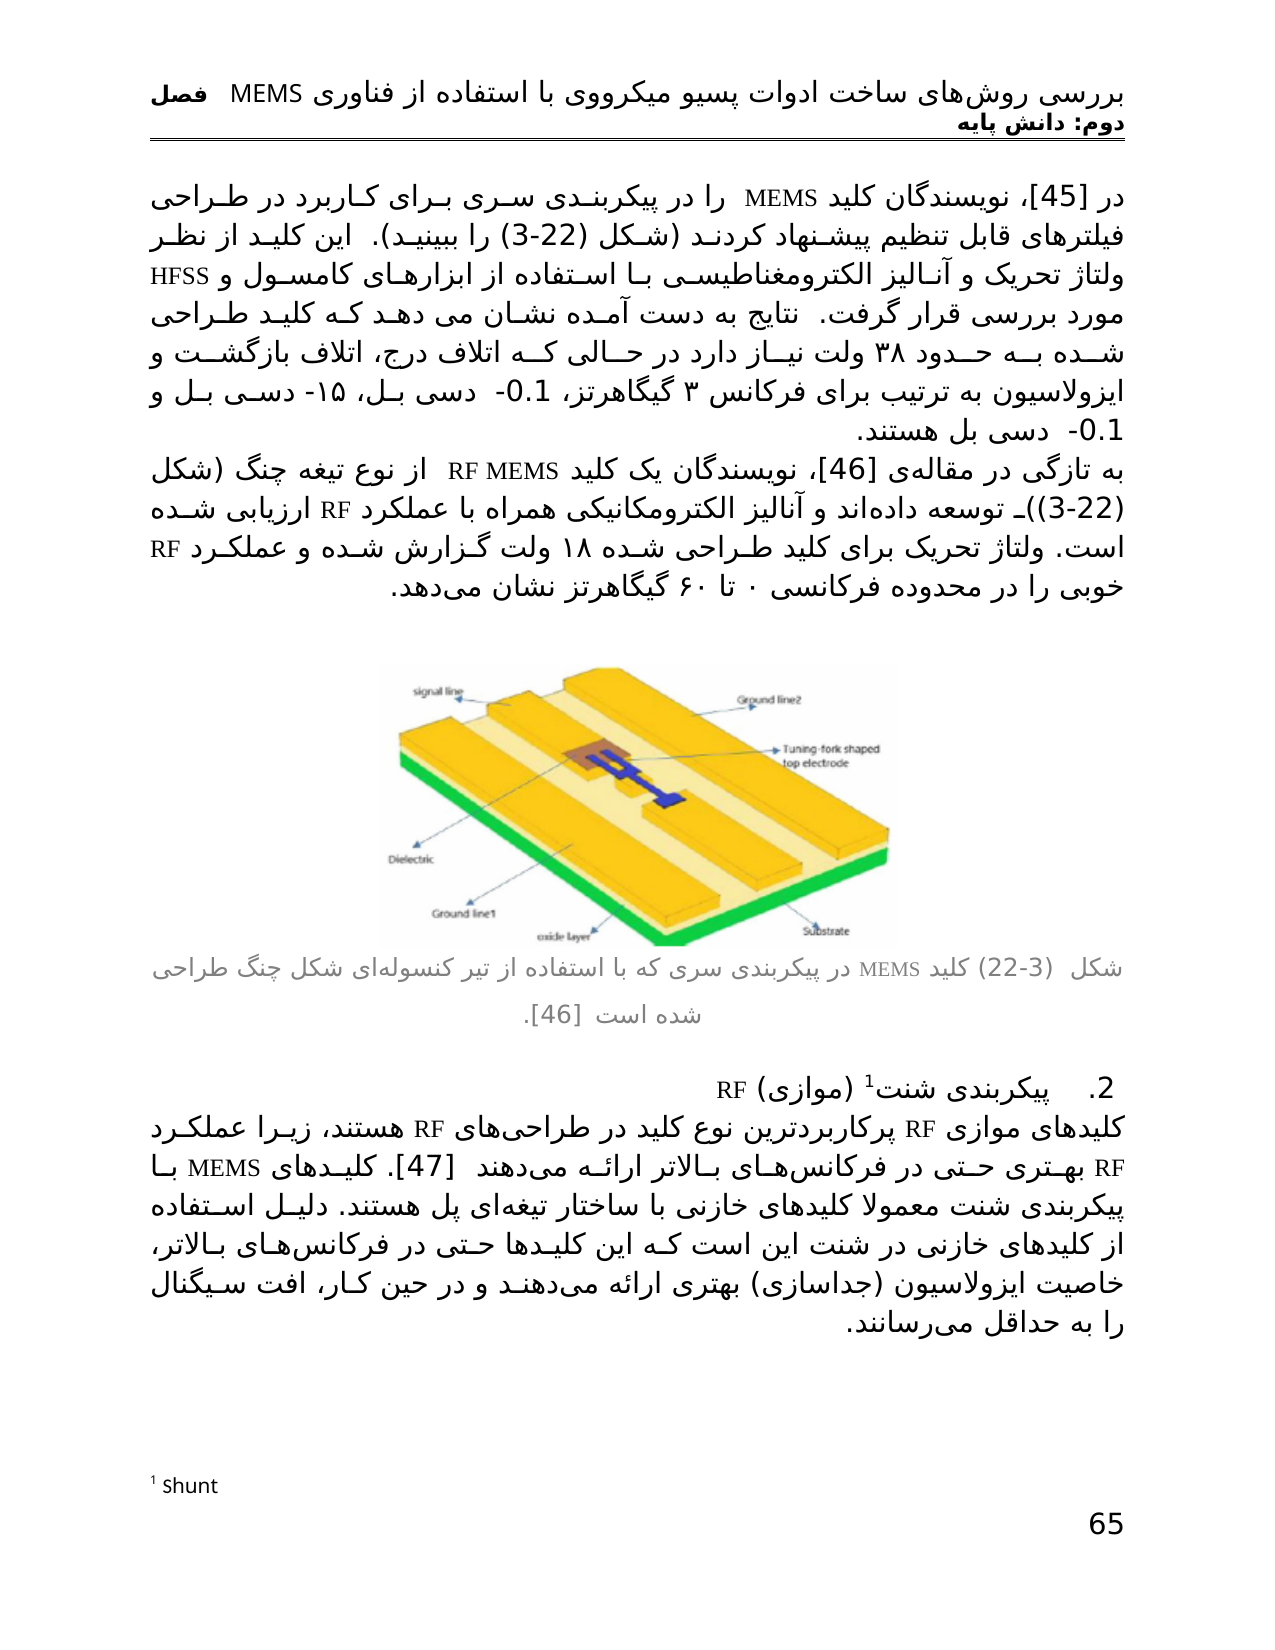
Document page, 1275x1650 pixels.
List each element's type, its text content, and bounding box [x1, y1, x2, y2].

text شکل (3-22) کلید MEMS در پیکربندی سری که با استفاده از تیر کنسوله‌ای شکل چنگ طراحی شده است . [150, 953, 1125, 1032]
text کلیدهای موازی RF پرکاربردترین نوع کلید در طراحی‌های RF هستند، زیرا عملکرد RF بهتری حتی در فرکانس‌های بالاتر ارائه می‌دهند. کلیدهای MEMS با پیکربندی شنت معمولا کلیدهای خازنی با ساختار تیغه‌ای پل هستند. دلیل استفاده از کلیدهای خازنی در شنت این است که این کلیدها حتی در فرکانس‌های بالاتر، خاصیت ایزولاسیون (جداسازی) بهتری ارائه می‌دهند و در حین کار، افت سیگنال را به حداقل می‌رسانند. [150, 1110, 1125, 1339]
text در ، نویسندگان کلید MEMS را در پیکربندی سری برای کاربرد در طراحی فیلترهای قابل تنظیم پیشنهاد کردند (شکل (22-3) را ببینید). این کلید از نظر ولتاژ تحریک و آنالیز الکترومغناطیسی با استفاده از ابزارهای کامسول و HFSS مورد بررسی قرار گرفت. نتایج به دست آمده نشان می دهد که کلید طراحی شده به حدود ۳۸ ولت نیاز دارد در حالی که اتلاف درج، اتلاف بازگشت و ایزولاسیون به ترتیب برای فرکانس ۳ گیگاهرتز، 0.1- دسی بل، ۱۵- دسی بل و 0.1- دسی بل هستند. [150, 179, 1125, 447]
list پیکربندی شنت (موازی) RF [150, 1071, 1087, 1105]
text به تازگی در مقاله‌ی ، نویسندگان یک کلید RF MEMS از نوع تیغه چنگ (شکل (22-3)) توسعه داده‌اند و آنالیز الکترومکانیکی همراه با عملکرد RF ارزیابی شده است. ولتاژ تحریک برای کلید طراحی شده ۱۸ ولت گزارش شده و عملکرد RF خوبی را در محدوده فرکانسی ۰ تا ۶۰ گیگاهرتز نشان می‌دهد. [150, 452, 1125, 603]
picture [377, 647, 898, 948]
